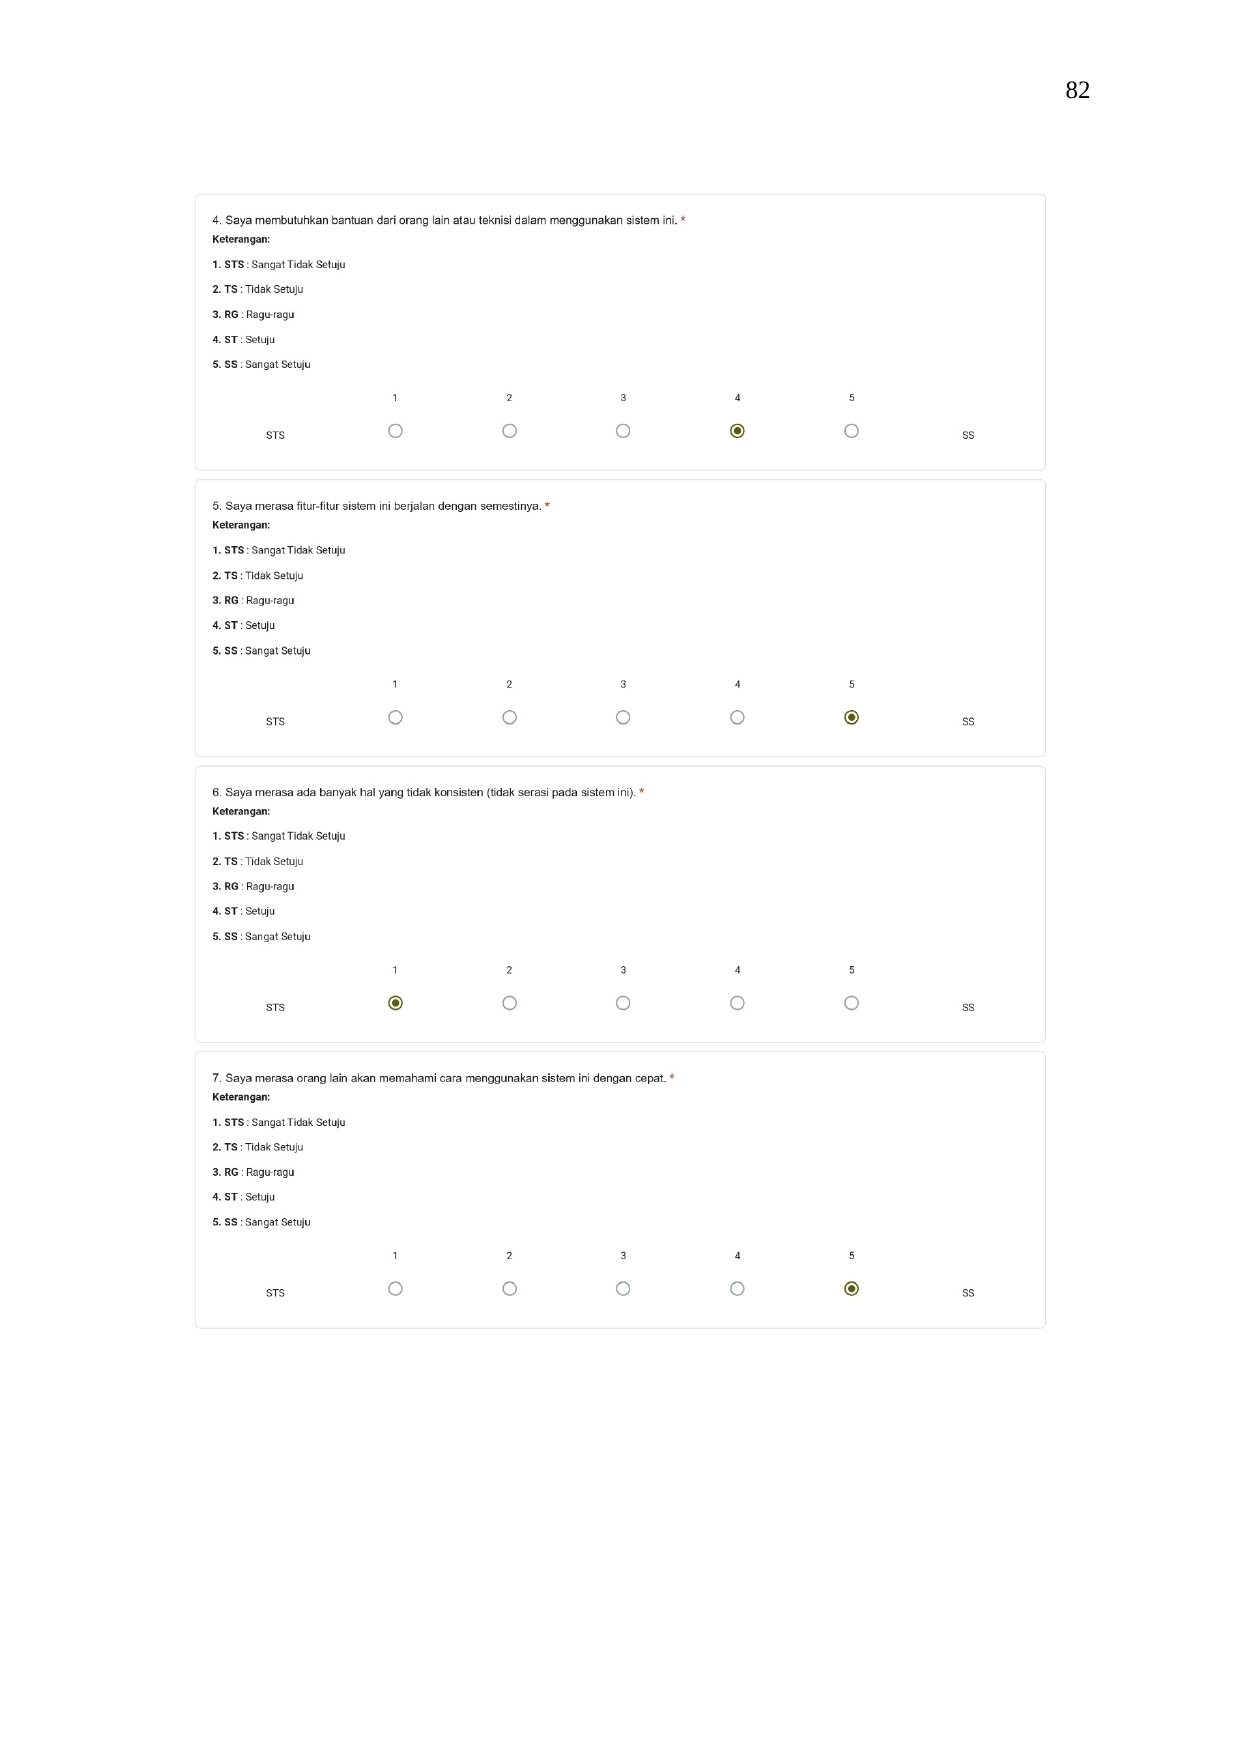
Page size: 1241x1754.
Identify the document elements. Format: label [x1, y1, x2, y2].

picture [150, 150, 1090, 1480]
